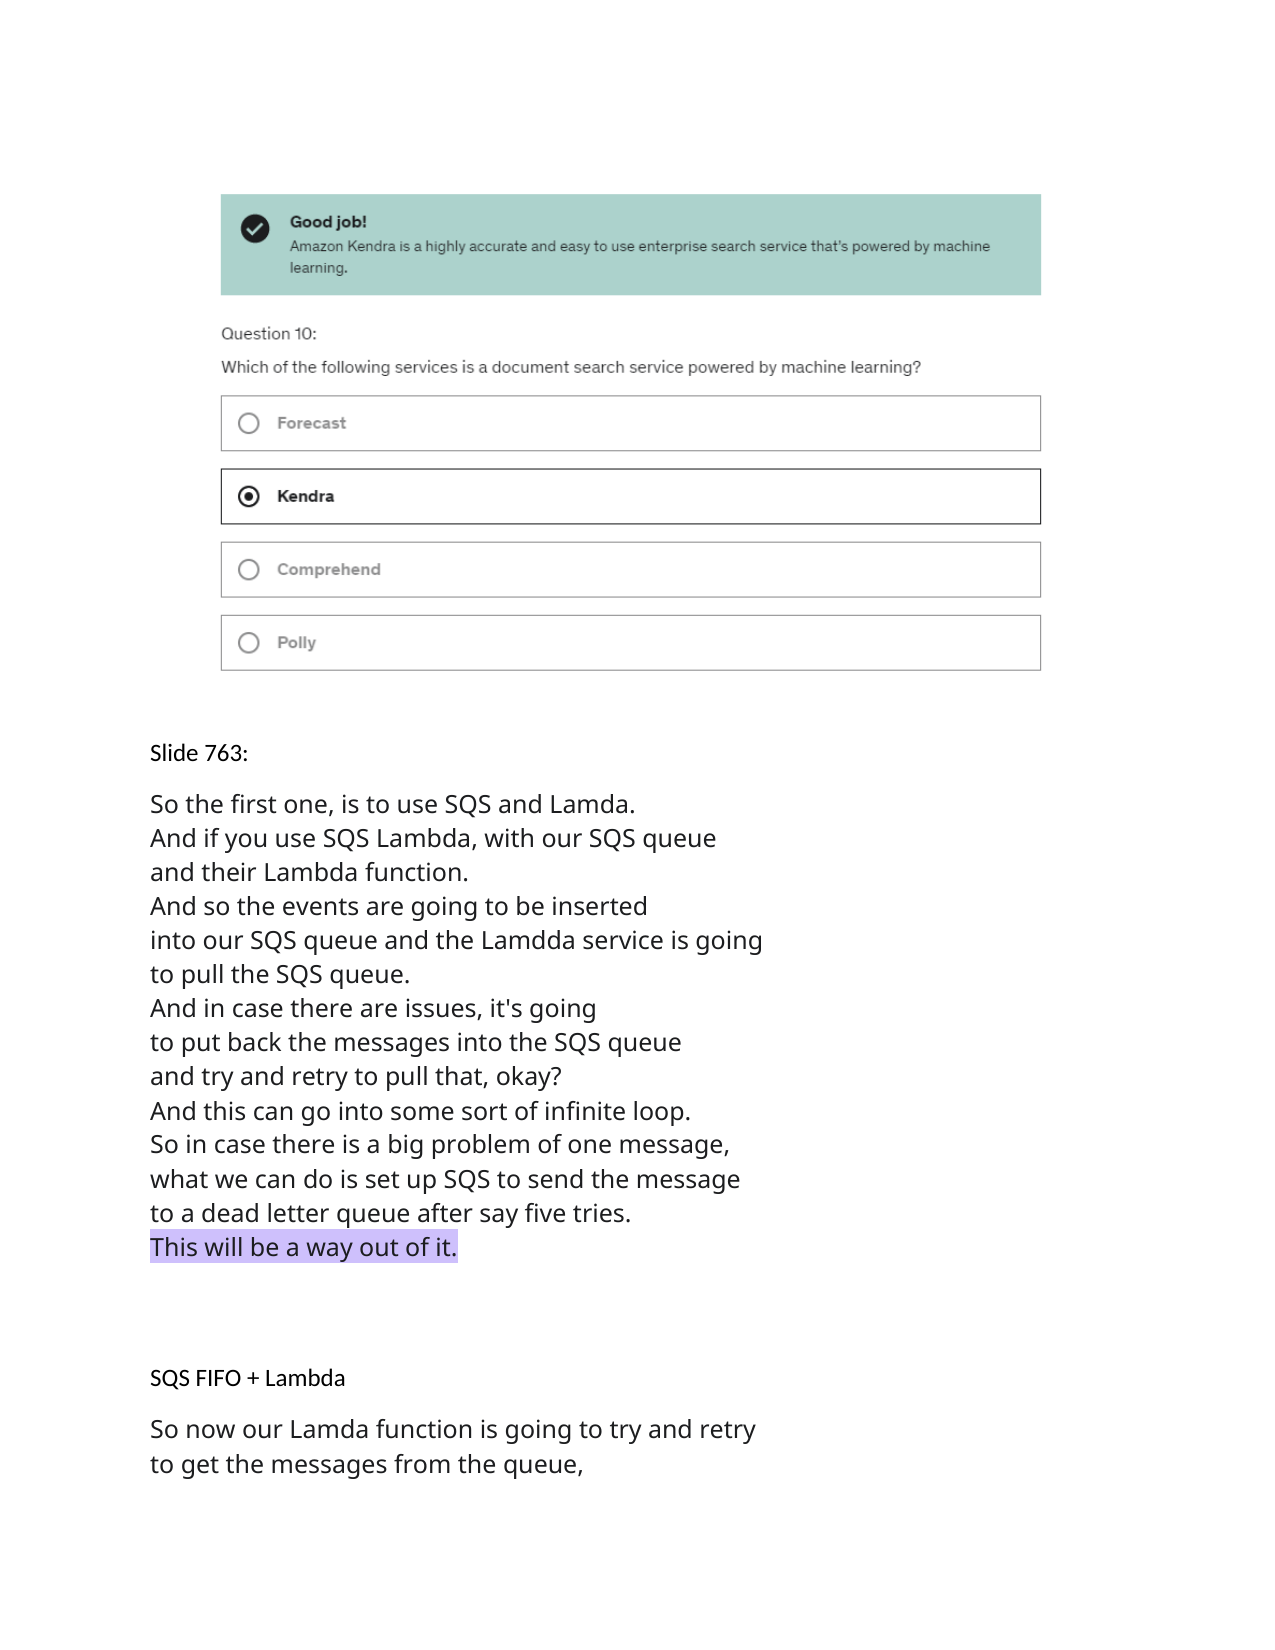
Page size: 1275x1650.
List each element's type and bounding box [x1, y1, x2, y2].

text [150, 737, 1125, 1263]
picture [150, 150, 1125, 688]
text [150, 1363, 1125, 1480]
